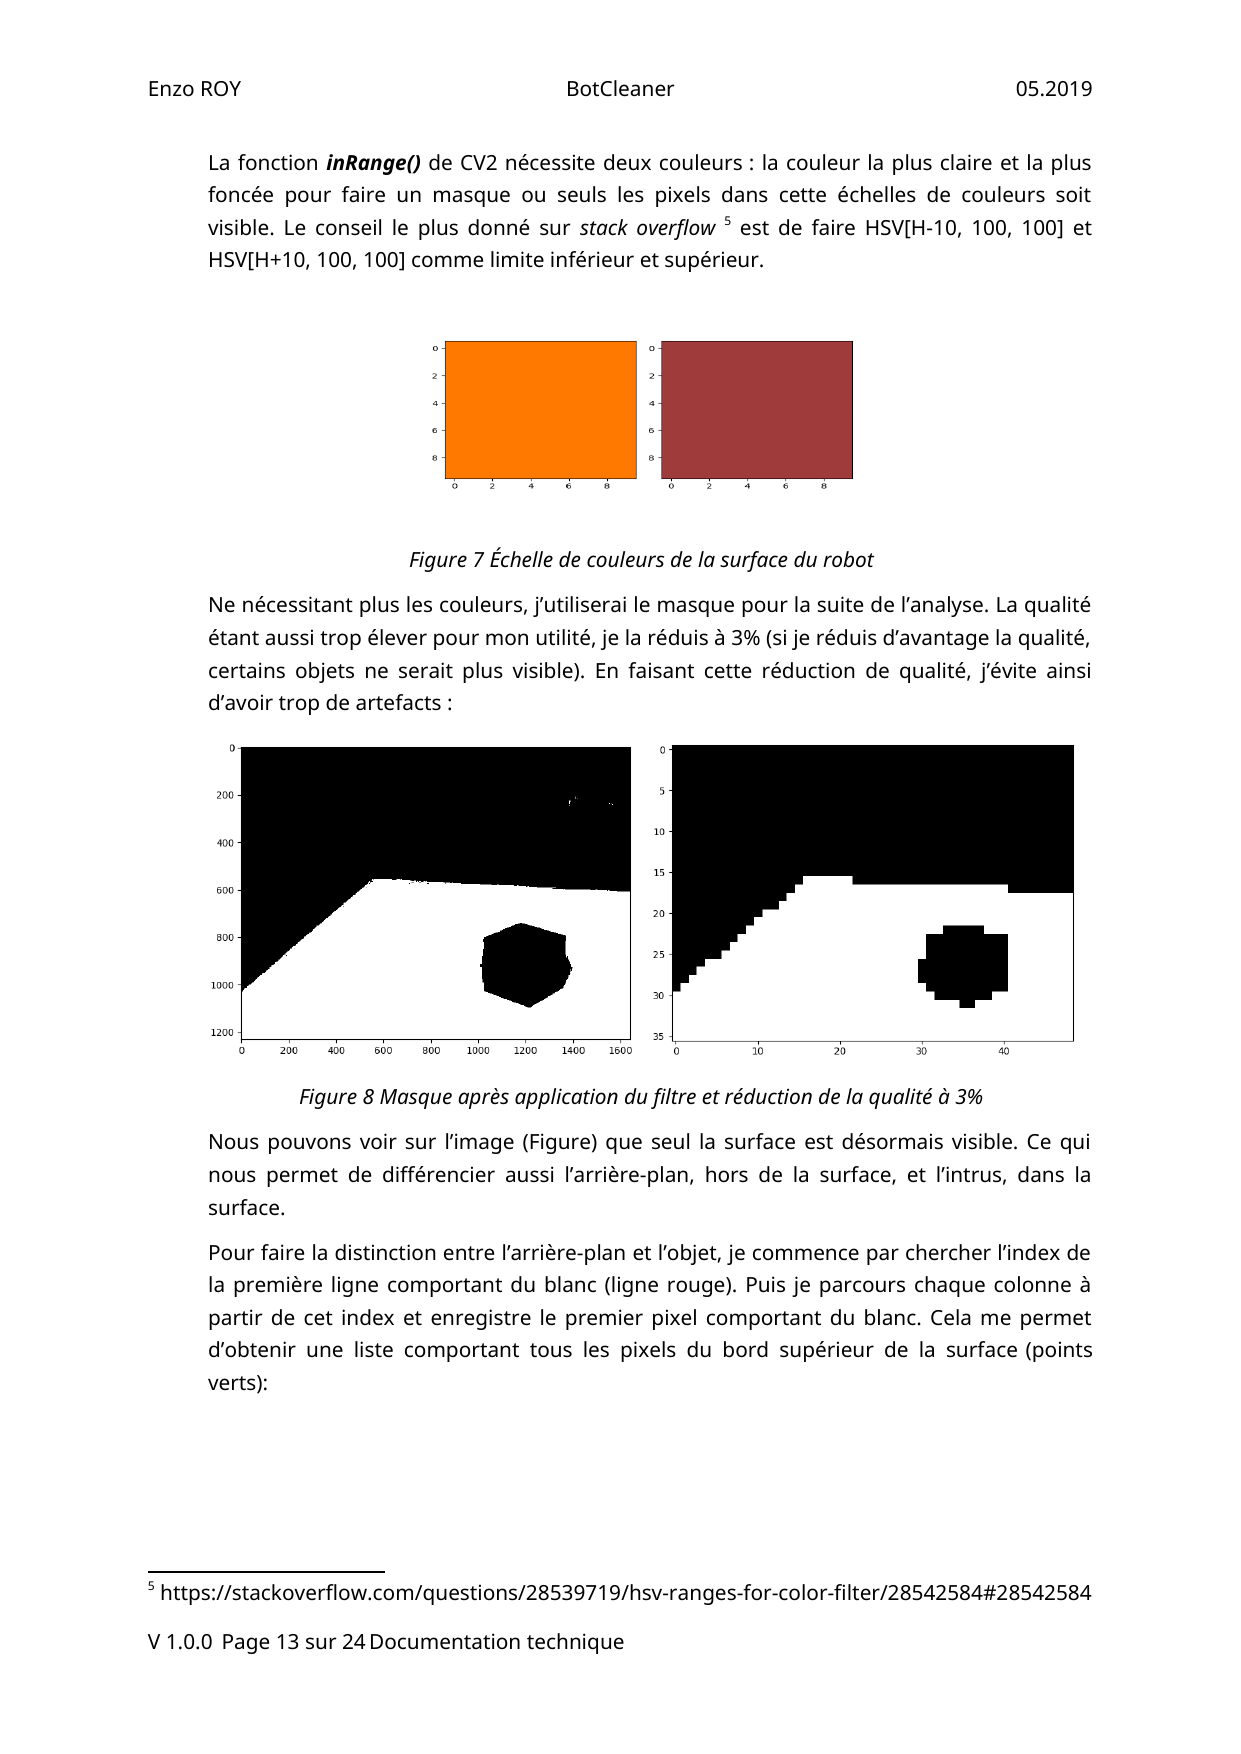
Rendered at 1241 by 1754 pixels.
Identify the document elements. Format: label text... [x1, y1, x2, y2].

text Figure 8 Masque après application du filtre et réduction de la qualité à 3% [192, 1082, 1093, 1111]
picture [421, 290, 864, 529]
text La fonction inRange() de CV2 nécessite deux couleurs : la couleur la plus claire et la plus foncée pour faire un masque ou seuls les pixels dans cette échelles de couleurs soit visible. Le conseil le plus donné sur stack overflow est de faire HSV[H-10, 100, 100] et HSV[H+10, 100, 100] comme limite inférieur et supérieur. [208, 148, 1093, 274]
text Pour faire la distinction entre l’arrière-plan et l’objet, je commence par chercher l’index de la première ligne comportant du blanc (ligne rouge). Puis je parcours chaque colonne à partir de cet index et enregistre le premier pixel comportant du blanc. Cela me permet d’obtenir une liste comportant tous les pixels du bord supérieur de la surface (points verts): [208, 1238, 1093, 1397]
text Figure 7 Échelle de couleurs de la surface du robot [192, 546, 1093, 574]
text Ne nécessitant plus les couleurs, j’utiliserai le masque pour la suite de l’analyse. La qualité étant aussi trop élever pour mon utilité, je la réduis à 3% (si je réduis d’avantage la qualité, certains objets ne serait plus visible). En faisant cette réduction de qualité, j’évite ainsi d’avoir trop de artefacts : [208, 591, 1093, 717]
picture [199, 733, 1086, 1066]
text Nous pouvons voir sur l’image (Figure) que seul la surface est désormais visible. Ce qui nous permet de différencier aussi l’arrière-plan, hors de la surface, et l’intrus, dans la surface. [208, 1127, 1093, 1221]
